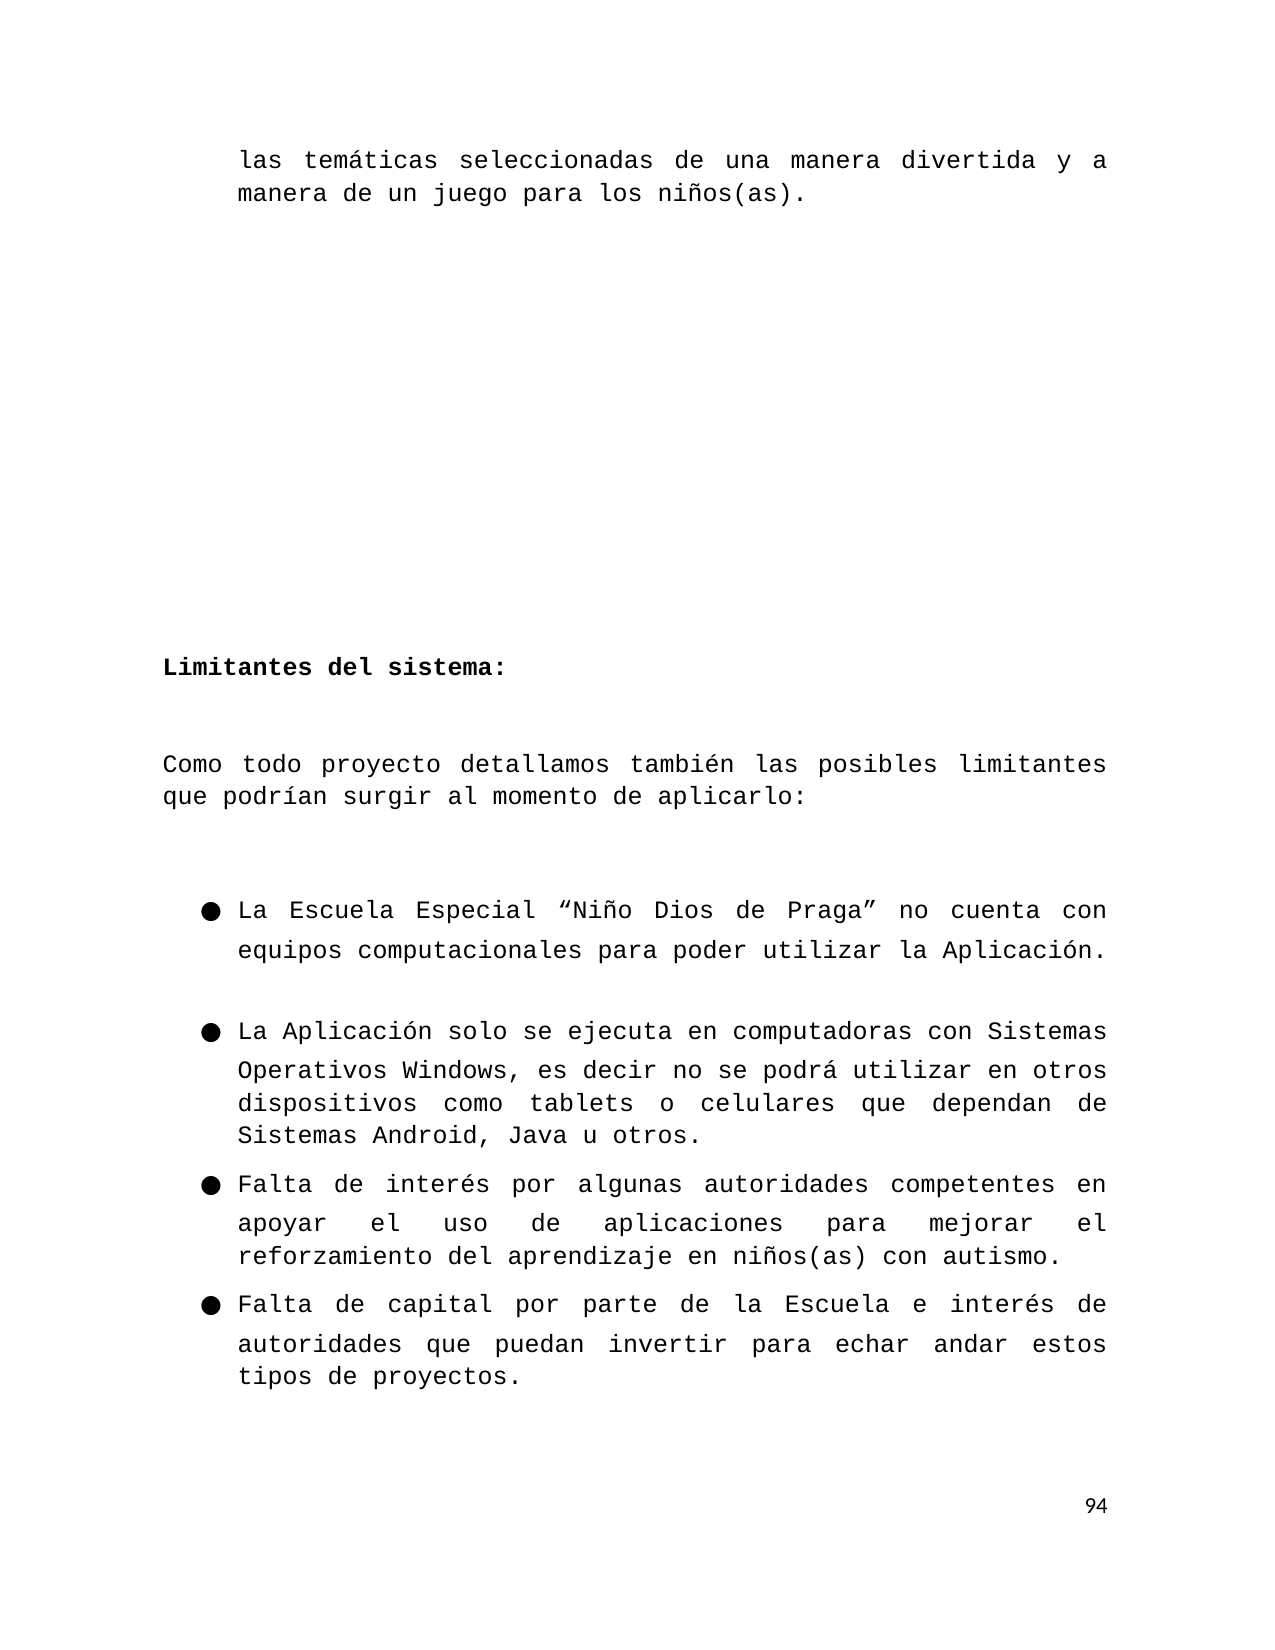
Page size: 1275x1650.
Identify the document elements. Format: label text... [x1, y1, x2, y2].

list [200, 148, 1107, 208]
list La Aplicación solo se ejecuta en computadoras con Sistemas Operativos Windows, es decir no se podrá utilizar en otros dispositivos como tablets o celulares que dependan de Sistemas Android, Java u otros. [200, 1002, 1107, 1151]
list La Escuela Especial “Niño Dios de Praga” no cuenta con equipos computacionales para poder utilizar la Aplicación. [200, 882, 1107, 966]
list Falta de interés por algunas autoridades competentes en apoyar el uso de aplicaciones para mejorar el reforzamiento del aprendizaje en niños(as) con autismo. [200, 1155, 1107, 1272]
list Falta de capital por parte de la Escuela e interés de autoridades que puedan invertir para echar andar estos tipos de proyectos. [200, 1276, 1107, 1392]
text Limitantes del sistema: [162, 655, 1107, 683]
text Como todo proyecto detallamos también las posibles limitantes que podrían surgir al momento de aplicarlo: [162, 751, 1107, 812]
